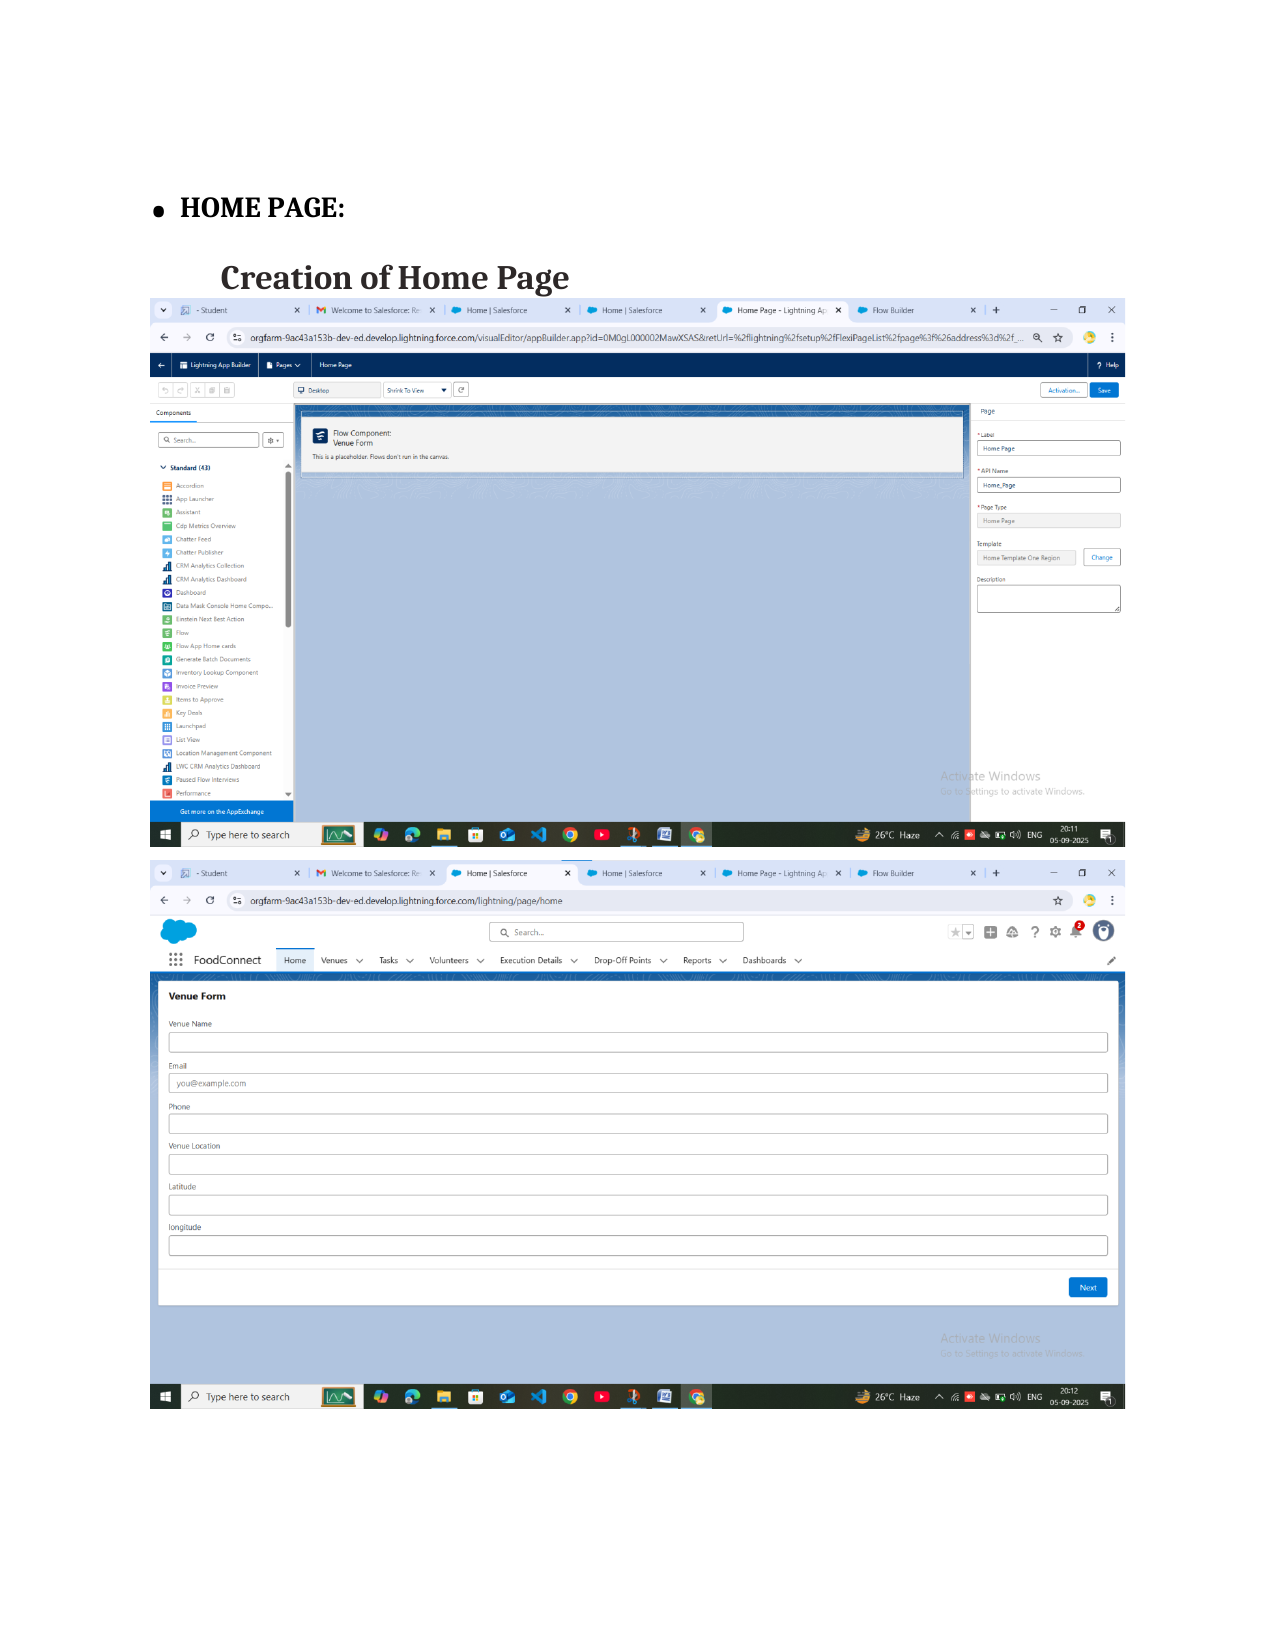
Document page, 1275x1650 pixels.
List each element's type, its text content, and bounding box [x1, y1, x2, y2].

subtitle . HOME PAGE: [150, 150, 1125, 236]
picture [150, 298, 1125, 847]
subtitle Creation of Home Page [150, 258, 1125, 298]
picture [150, 860, 1125, 1409]
